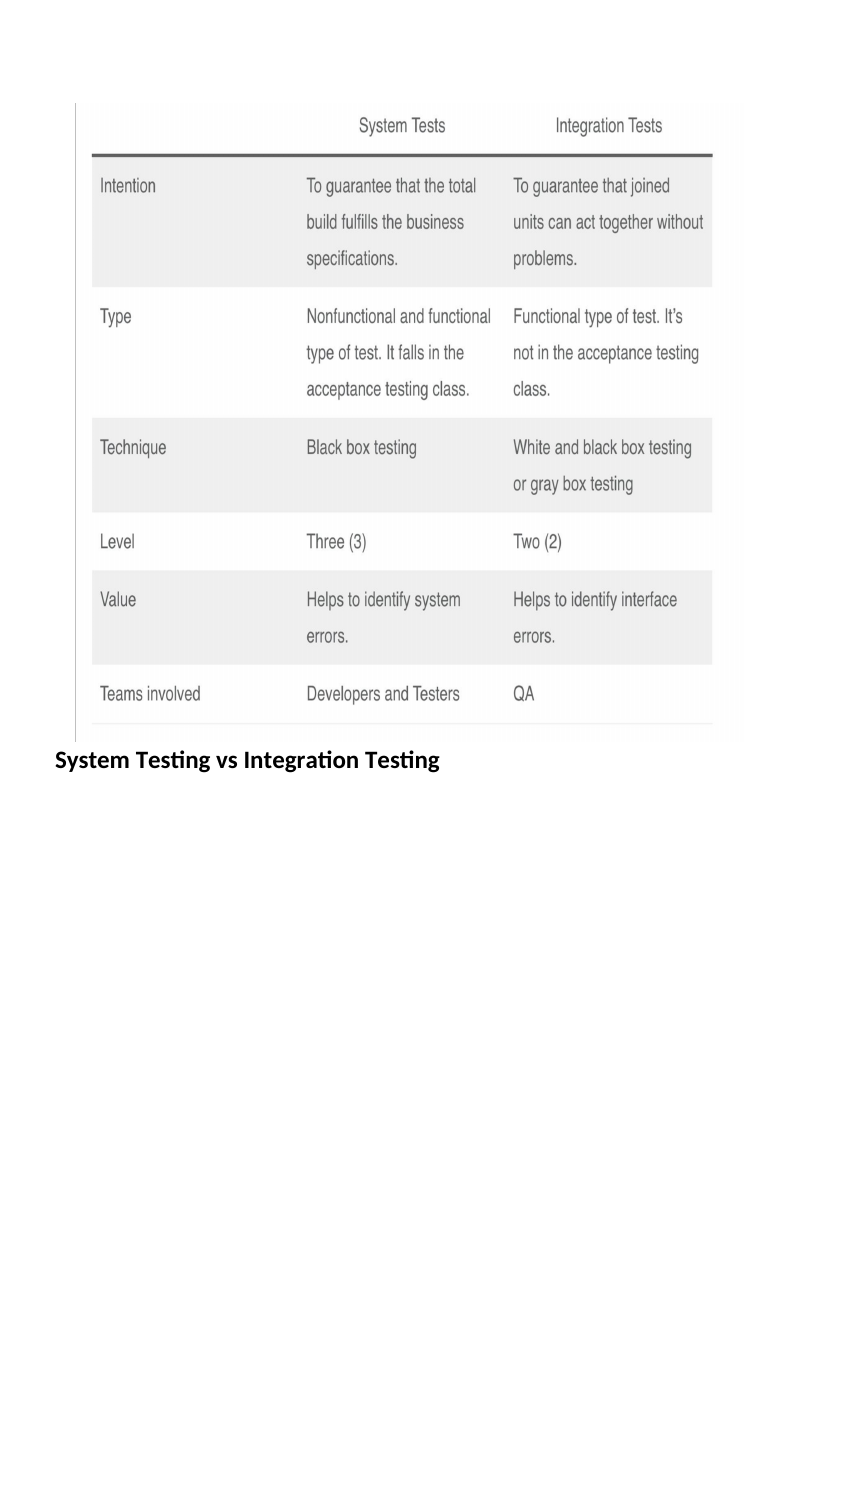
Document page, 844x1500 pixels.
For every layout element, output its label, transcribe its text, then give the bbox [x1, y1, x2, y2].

picture [75, 103, 744, 742]
text System Testing vs Integration Testing [55, 744, 831, 774]
